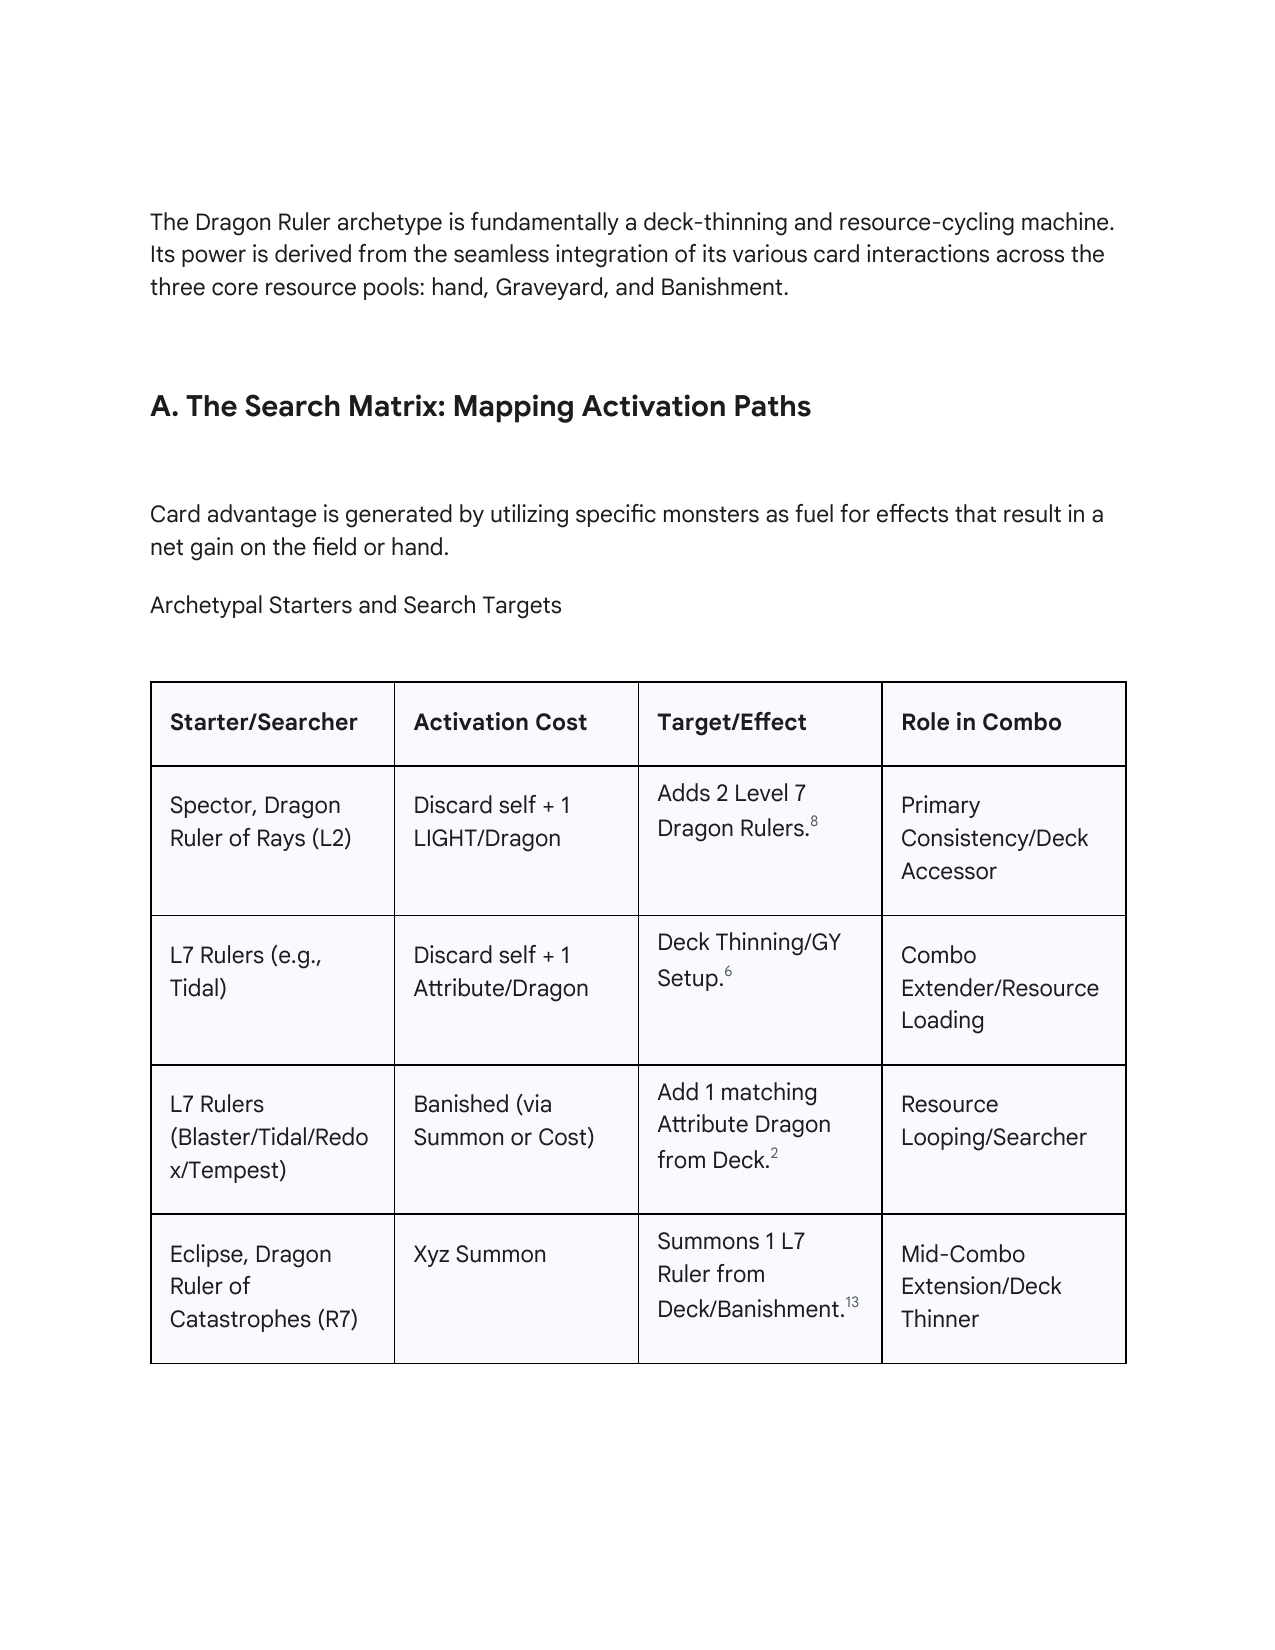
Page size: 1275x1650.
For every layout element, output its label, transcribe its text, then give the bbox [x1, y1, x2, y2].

text Card advantage is generated by utilizing specific monsters as fuel for effects that result in a net gain on the field or hand. [150, 500, 1125, 562]
table_cell L7 Rulers (Blaster/Tidal/Redox/Tempest) [152, 1066, 394, 1213]
table_cell L7 Rulers (e.g., Tidal) [152, 916, 394, 1064]
table_cell Mid-Combo Extension/Deck Thinner [883, 1215, 1125, 1363]
table_cell Summons 1 L7 Ruler from Deck/Banishment.13 [639, 1215, 881, 1363]
table_cell Primary Consistency/Deck Accessor [883, 767, 1125, 914]
table_cell Spector, Dragon Ruler of Rays (L2) [152, 767, 394, 914]
table_cell Eclipse, Dragon Ruler of Catastrophes (R7) [152, 1215, 394, 1363]
table_cell Xyz Summon [395, 1215, 638, 1363]
table_cell Banished (via Summon or Cost) [395, 1066, 638, 1213]
table_cell Deck Thinning/GY Setup.6 [639, 916, 881, 1064]
subtitle A. The Search Matrix: Mapping Activation Paths [150, 388, 1125, 425]
table_cell Resource Looping/Searcher [883, 1066, 1125, 1213]
table_cell Discard self + 1 Attribute/Dragon [395, 916, 638, 1064]
table_header Activation Cost [395, 683, 638, 765]
text The Dragon Ruler archetype is fundamentally a deck-thinning and resource-cycling machine. Its power is derived from the seamless integration of its various card interactions across the three core resource pools: hand, Graveyard, and Banishment. [150, 208, 1125, 302]
table_cell Adds 2 Level 7 Dragon Rulers.8 [639, 767, 881, 914]
table_cell Discard self + 1 LIGHT/Dragon [395, 767, 638, 914]
table_header Target/Effect [639, 683, 881, 765]
table_cell Combo Extender/Resource Loading [883, 916, 1125, 1064]
text Archetypal Starters and Search Targets [150, 591, 1125, 619]
table_header Role in Combo [883, 683, 1125, 765]
table_cell Add 1 matching Attribute Dragon from Deck.2 [639, 1066, 881, 1213]
table_header Starter/Searcher [152, 683, 394, 765]
